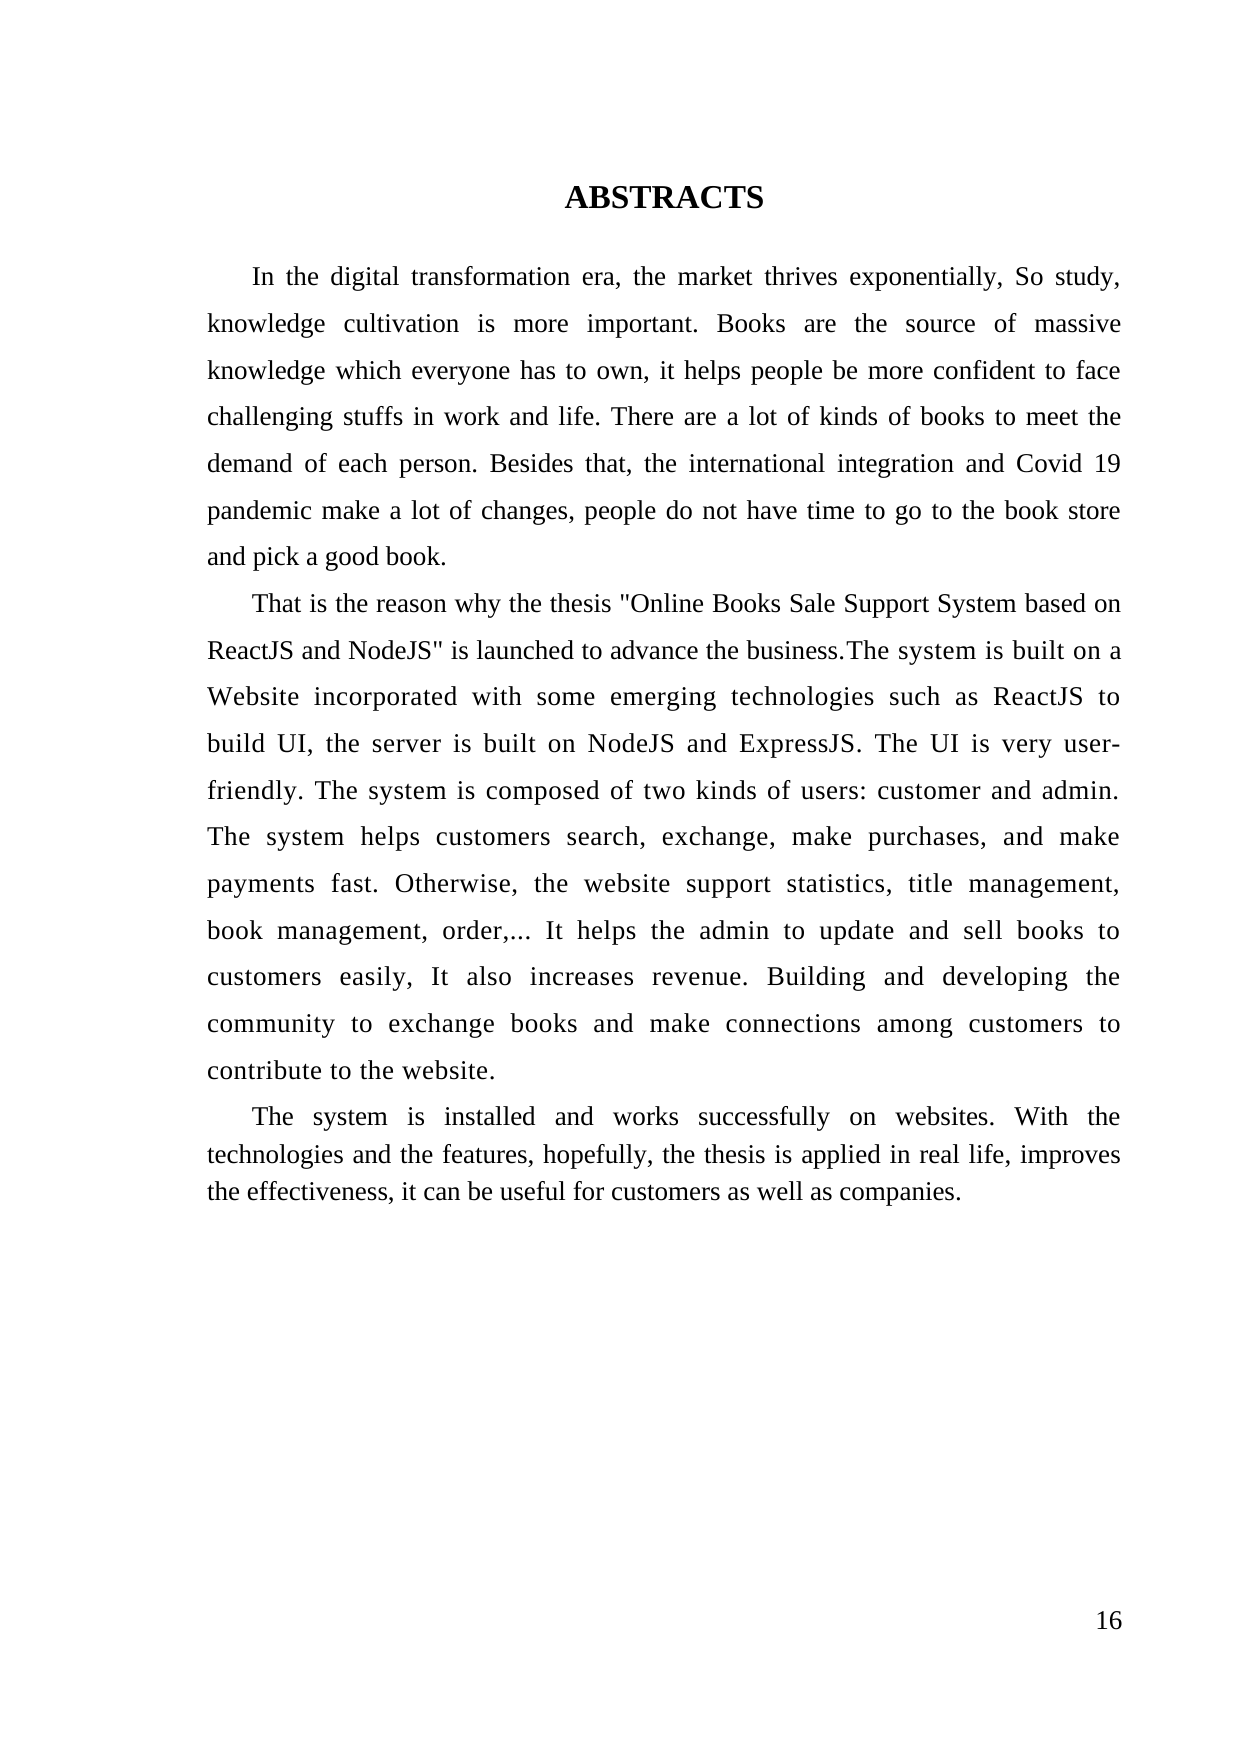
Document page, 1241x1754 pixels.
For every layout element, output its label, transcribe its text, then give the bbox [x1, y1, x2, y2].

text In the digital transformation era, the market thrives exponentially, So study, knowledge cultivation is more important. Books are the source of massive knowledge which everyone has to own, it helps people be more confident to face challenging stuffs in work and life. There are a lot of kinds of books to meet the demand of each person. Besides that, the international integration and Covid 19 pandemic make a lot of changes, people do not have time to go to the book store and pick a good book. [207, 260, 1122, 572]
subtitle ABSTRACTS [207, 177, 1122, 216]
text The system is installed and works successfully on websites. With the technologies and the features, hopefully, the thesis is applied in real life, improves the effectiveness, it can be useful for customers as well as companies. [207, 1100, 1122, 1206]
text That is the reason why the thesis "Online Books Sale Support System based on ReactJS and NodeJS" is launched to advance the business.The system is built on a Website incorporated with some emerging technologies such as ReactJS to build UI, the server is built on NodeJS and ExpressJS. The UI is very user-friendly. The system is composed of two kinds of users: customer and admin. The system helps customers search, exchange, make purchases, and make payments fast. Otherwise, the website support statistics, title management, book management, order,... It helps the admin to update and sell books to customers easily, It also increases revenue. Building and developing the community to exchange books and make connections among customers to contribute to the website. [207, 587, 1122, 1085]
